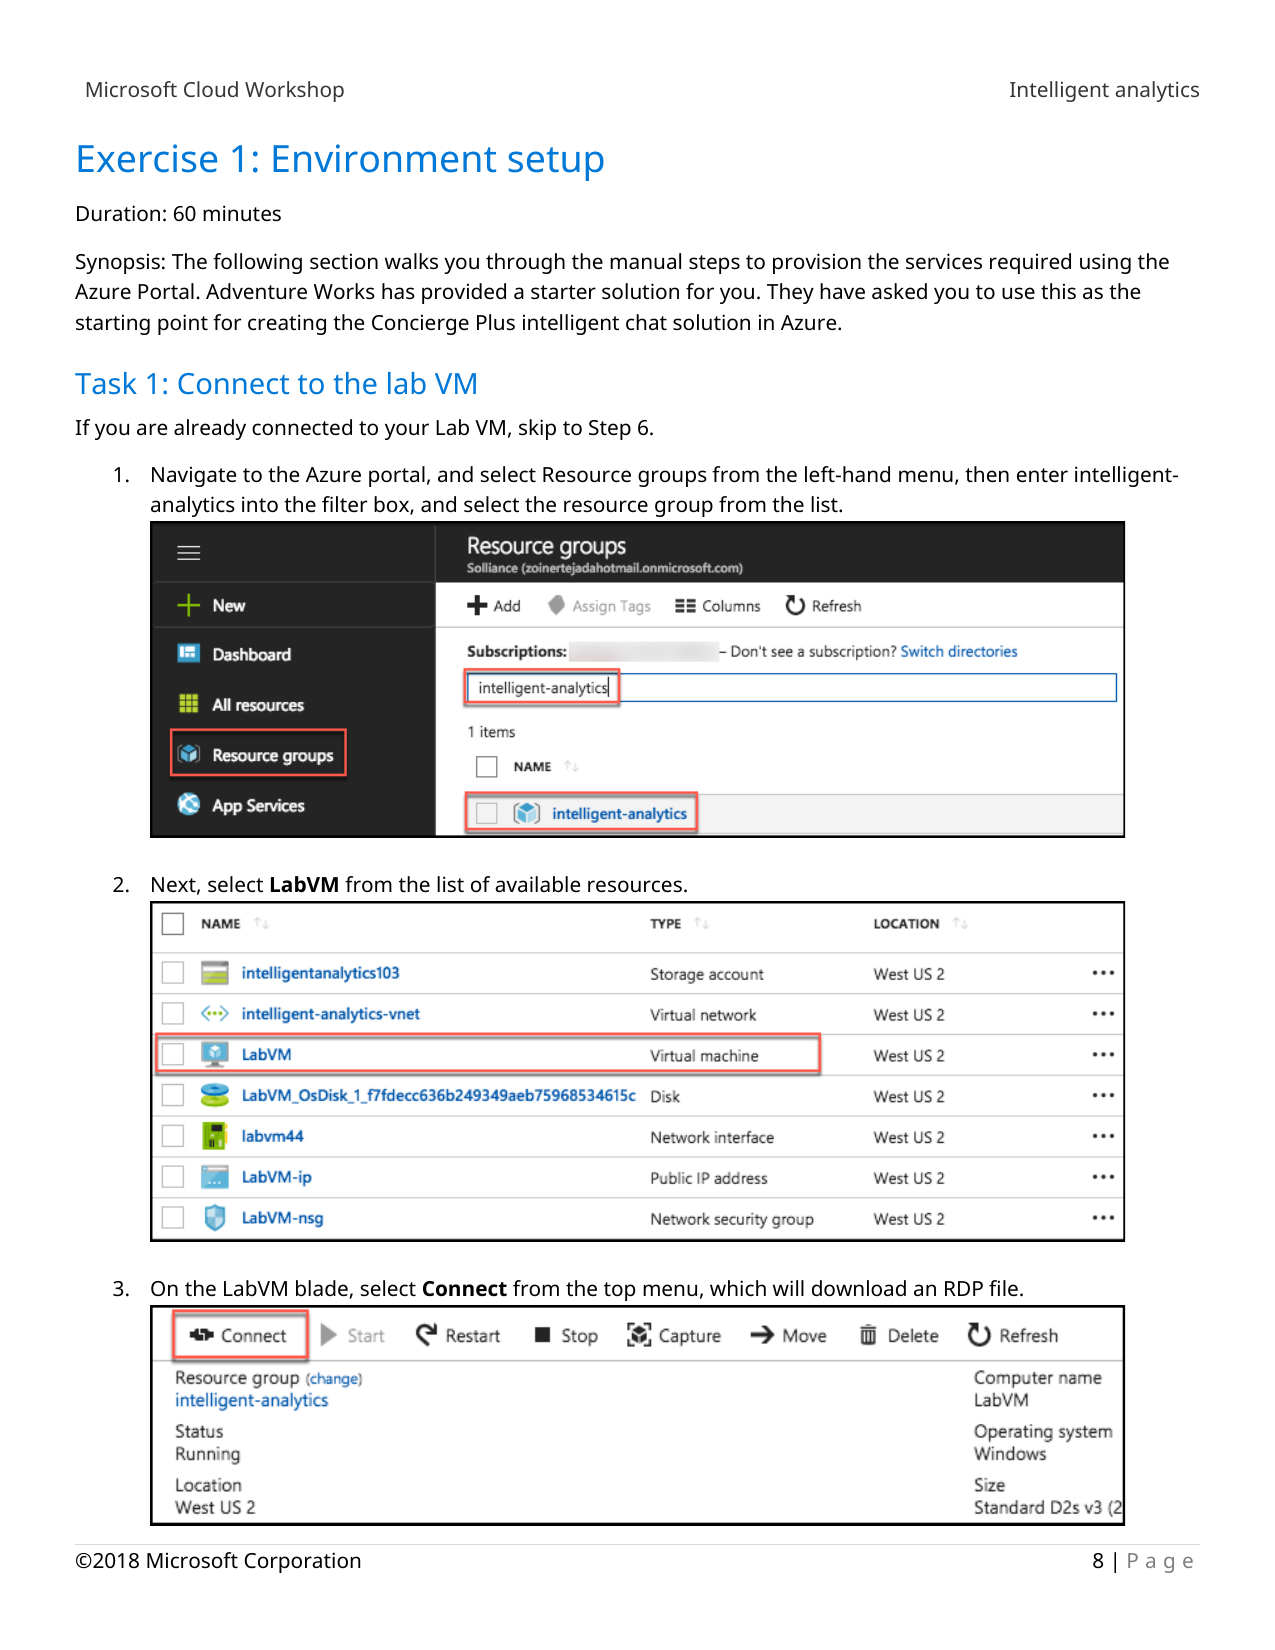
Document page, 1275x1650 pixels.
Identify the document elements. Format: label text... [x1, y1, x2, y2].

text Synopsis: The following section walks you through the manual steps to provision the services required using the Azure Portal. Adventure Works has provided a starter solution for you. They have asked you to use this as the starting point for creating the Concierge Plus intelligent chat solution in Azure. [75, 247, 1200, 336]
picture [150, 521, 1125, 838]
text Duration: 60 minutes [75, 199, 1200, 228]
subtitle Exercise 1: Environment setup [75, 132, 1200, 183]
text If you are already connected to your Lab VM, skip to Step 6. [75, 413, 1200, 441]
picture [150, 901, 1125, 1242]
picture [150, 1305, 1125, 1526]
subtitle Task 1: Connect to the lab VM [75, 364, 1200, 403]
